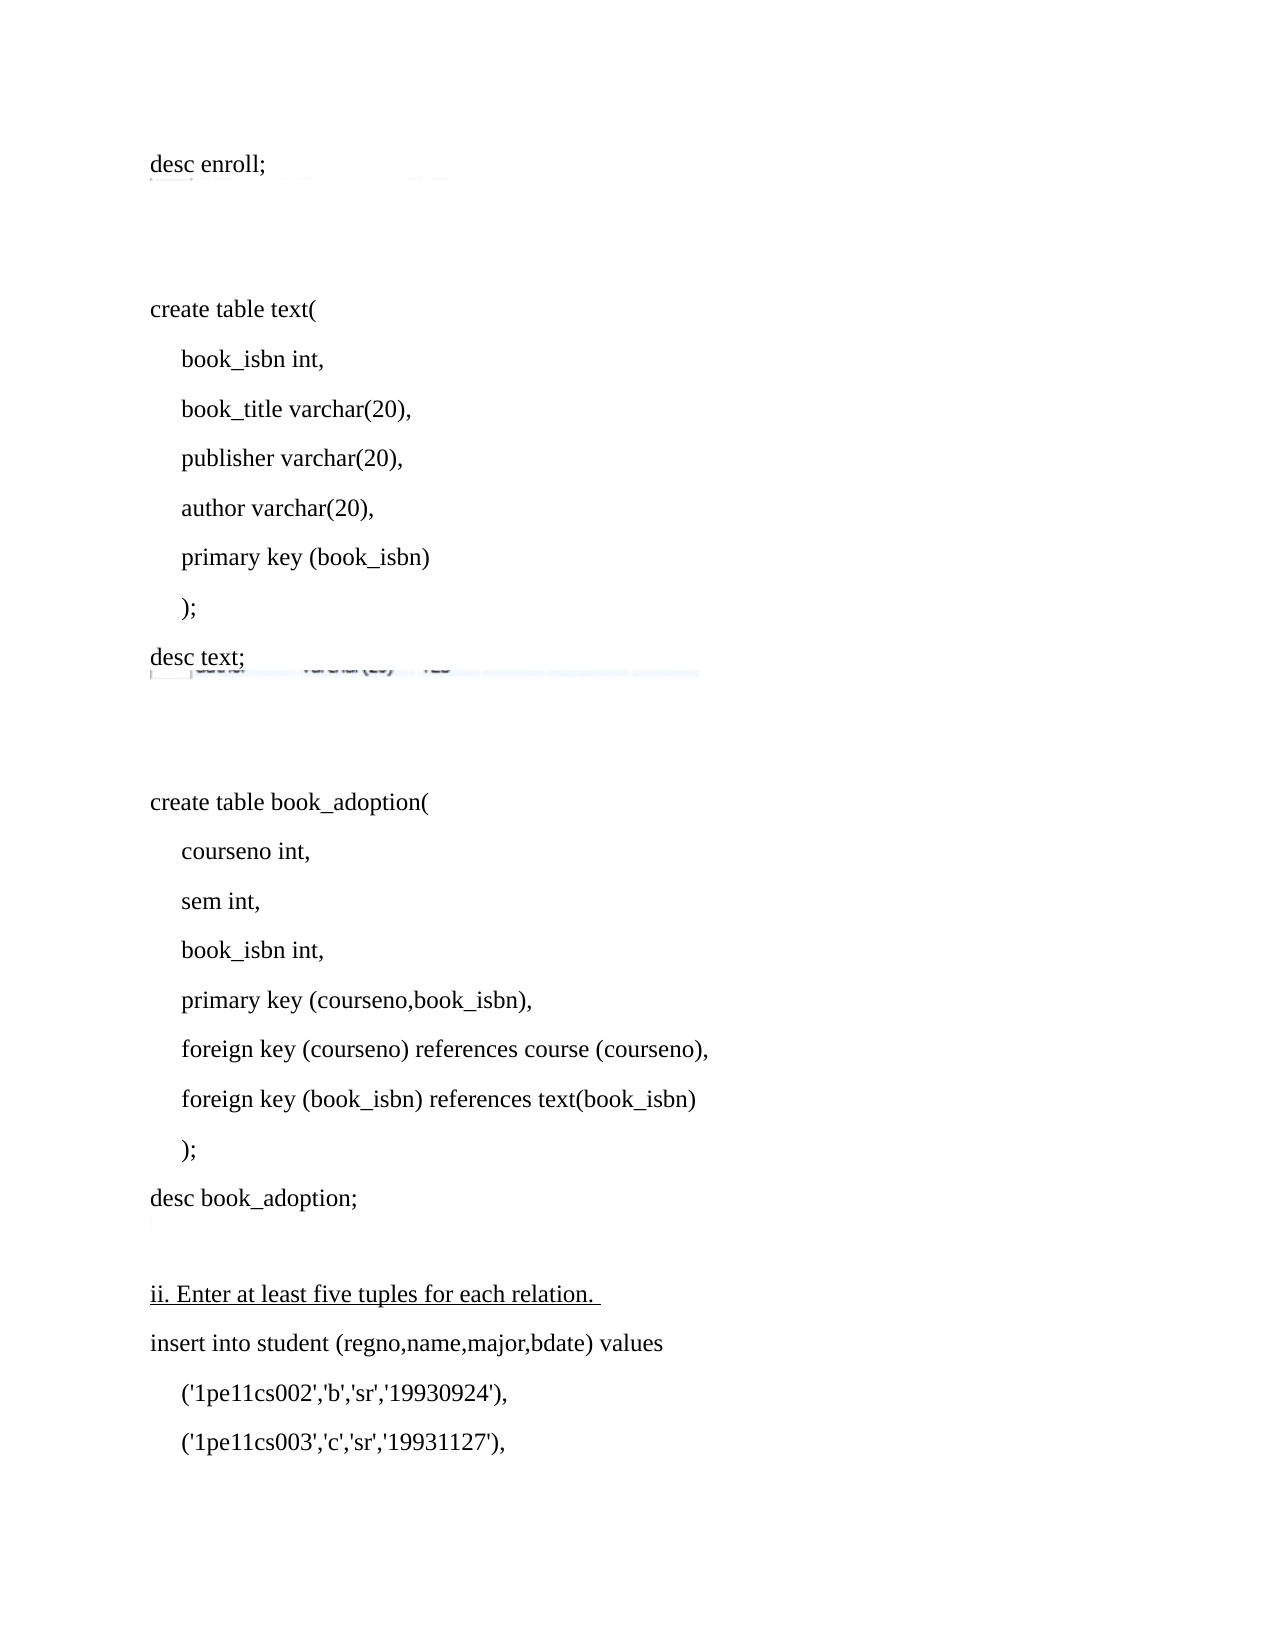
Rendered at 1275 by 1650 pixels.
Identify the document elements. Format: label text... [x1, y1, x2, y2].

text ii. Enter at least five tuples for each relation. [150, 1279, 1125, 1308]
text desc enroll; [150, 150, 1125, 179]
text courseno int, [150, 837, 1125, 865]
text ); [150, 1134, 1125, 1163]
text create table book_adoption( [150, 787, 1125, 816]
text ('1pe11cs002','b','sr','19930924'), [150, 1378, 1125, 1407]
text book_title varchar(20), [150, 394, 1125, 423]
text insert into student (regno,name,major,bdate) values [150, 1329, 1125, 1357]
text desc text; [150, 642, 1125, 671]
text book_isbn int, [150, 344, 1125, 373]
text author varchar(20), [150, 493, 1125, 522]
text foreign key (book_isbn) references text(book_isbn) [150, 1084, 1125, 1113]
text desc book_adoption; [150, 1184, 1125, 1212]
text create table text( [150, 295, 1125, 324]
text ); [150, 592, 1125, 621]
text publisher varchar(20), [150, 444, 1125, 472]
text sem int, [150, 886, 1125, 915]
text book_isbn int, [150, 936, 1125, 964]
text primary key (book_isbn) [150, 543, 1125, 572]
text foreign key (courseno) references course (courseno), [150, 1035, 1125, 1064]
text ('1pe11cs003','c','sr','19931127'), [150, 1428, 1125, 1457]
text primary key (courseno,book_isbn), [150, 985, 1125, 1014]
